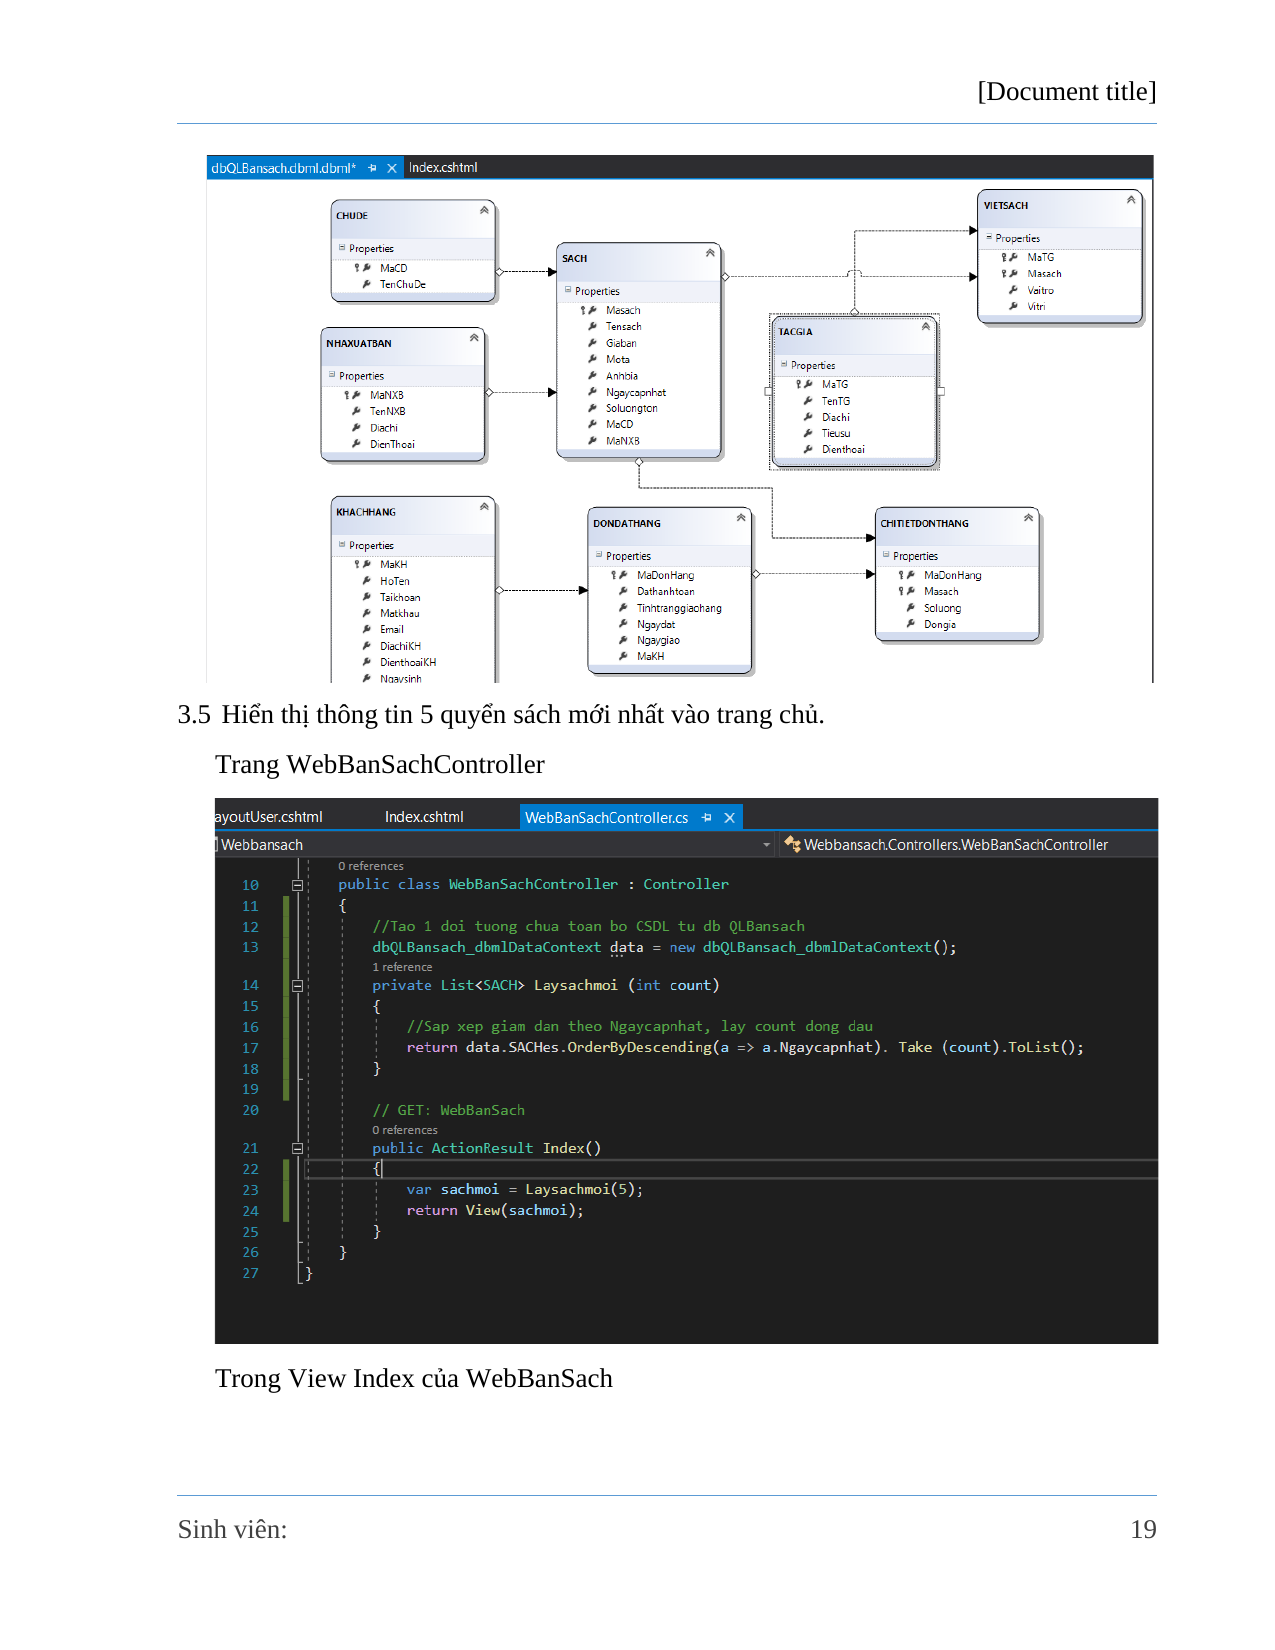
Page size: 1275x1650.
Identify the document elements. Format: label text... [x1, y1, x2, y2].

picture [214, 798, 1159, 1344]
picture [206, 155, 1154, 683]
text Trong View Index của WebBanSach [215, 1362, 1157, 1393]
text Trang WebBanSachController [177, 748, 1157, 779]
list Hiển thị thông tin 5 quyển sách mới nhất vào trang chủ. [177, 698, 1157, 729]
